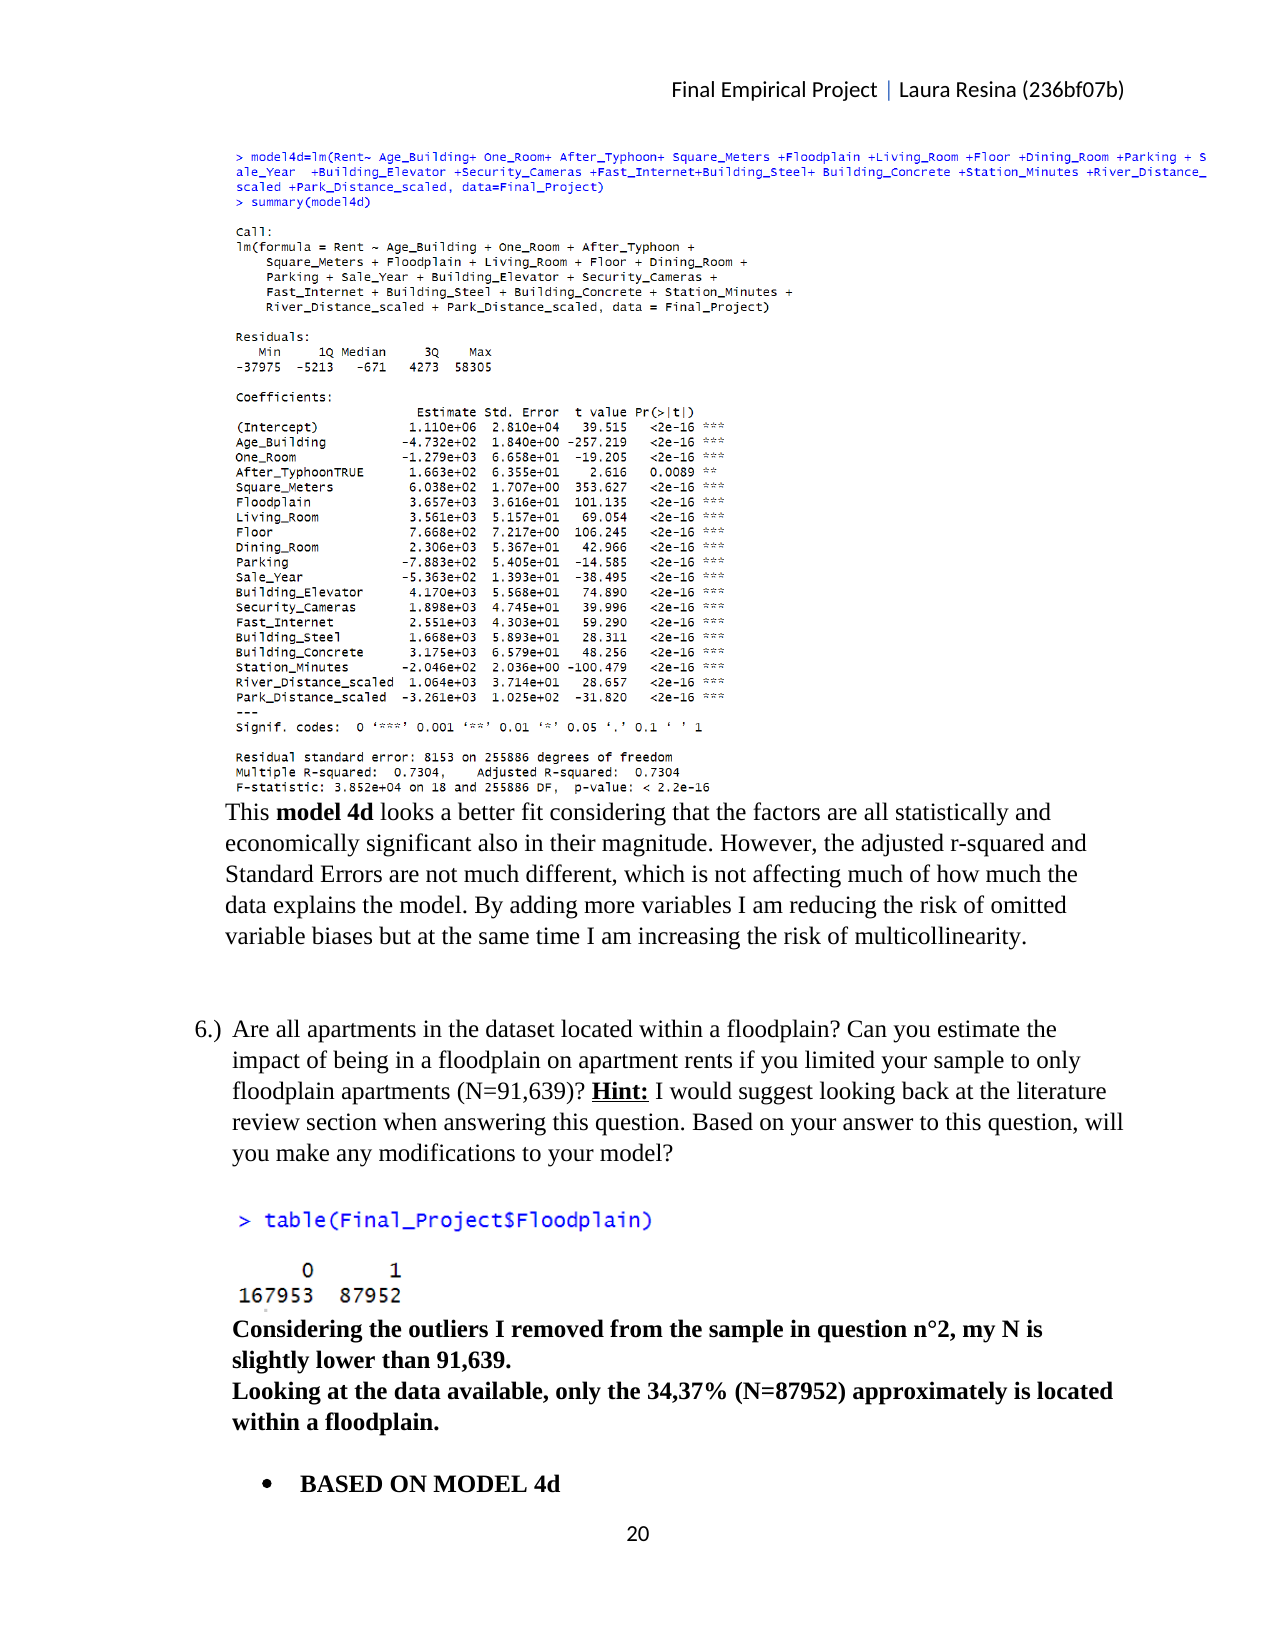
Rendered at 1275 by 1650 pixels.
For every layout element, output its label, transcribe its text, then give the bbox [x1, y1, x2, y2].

text This model 4d looks a better fit considering that the factors are all statistically and economically significant also in their magnitude. However, the adjusted r-squared and Standard Errors are not much different, which is not affecting much of how much the data explains the model. By adding more variables I am reducing the risk of omitted variable biases but at the same time I am increasing the risk of multicollinearity. [225, 797, 1125, 949]
picture [231, 150, 1207, 795]
picture [237, 1200, 659, 1312]
list BASED ON MODEL 4d [262, 1469, 1125, 1498]
text Considering the outliers I removed from the sample in question n°2, my N is slightly lower than 91,639. [232, 1314, 1125, 1373]
text Looking at the data available, only the 34,37% (N=87952) approximately is located within a floodplain. [232, 1376, 1125, 1436]
list Are all apartments in the dataset located within a floodplain? Can you estimate the impact of being in a floodplain on apartment rents if you limited your sample to only floodplain apartments (N=91,639)? Hint: I would suggest looking back at the literature review section when answering this question. Based on your answer to this question, will you make any modifications to your model? [194, 1014, 1125, 1167]
